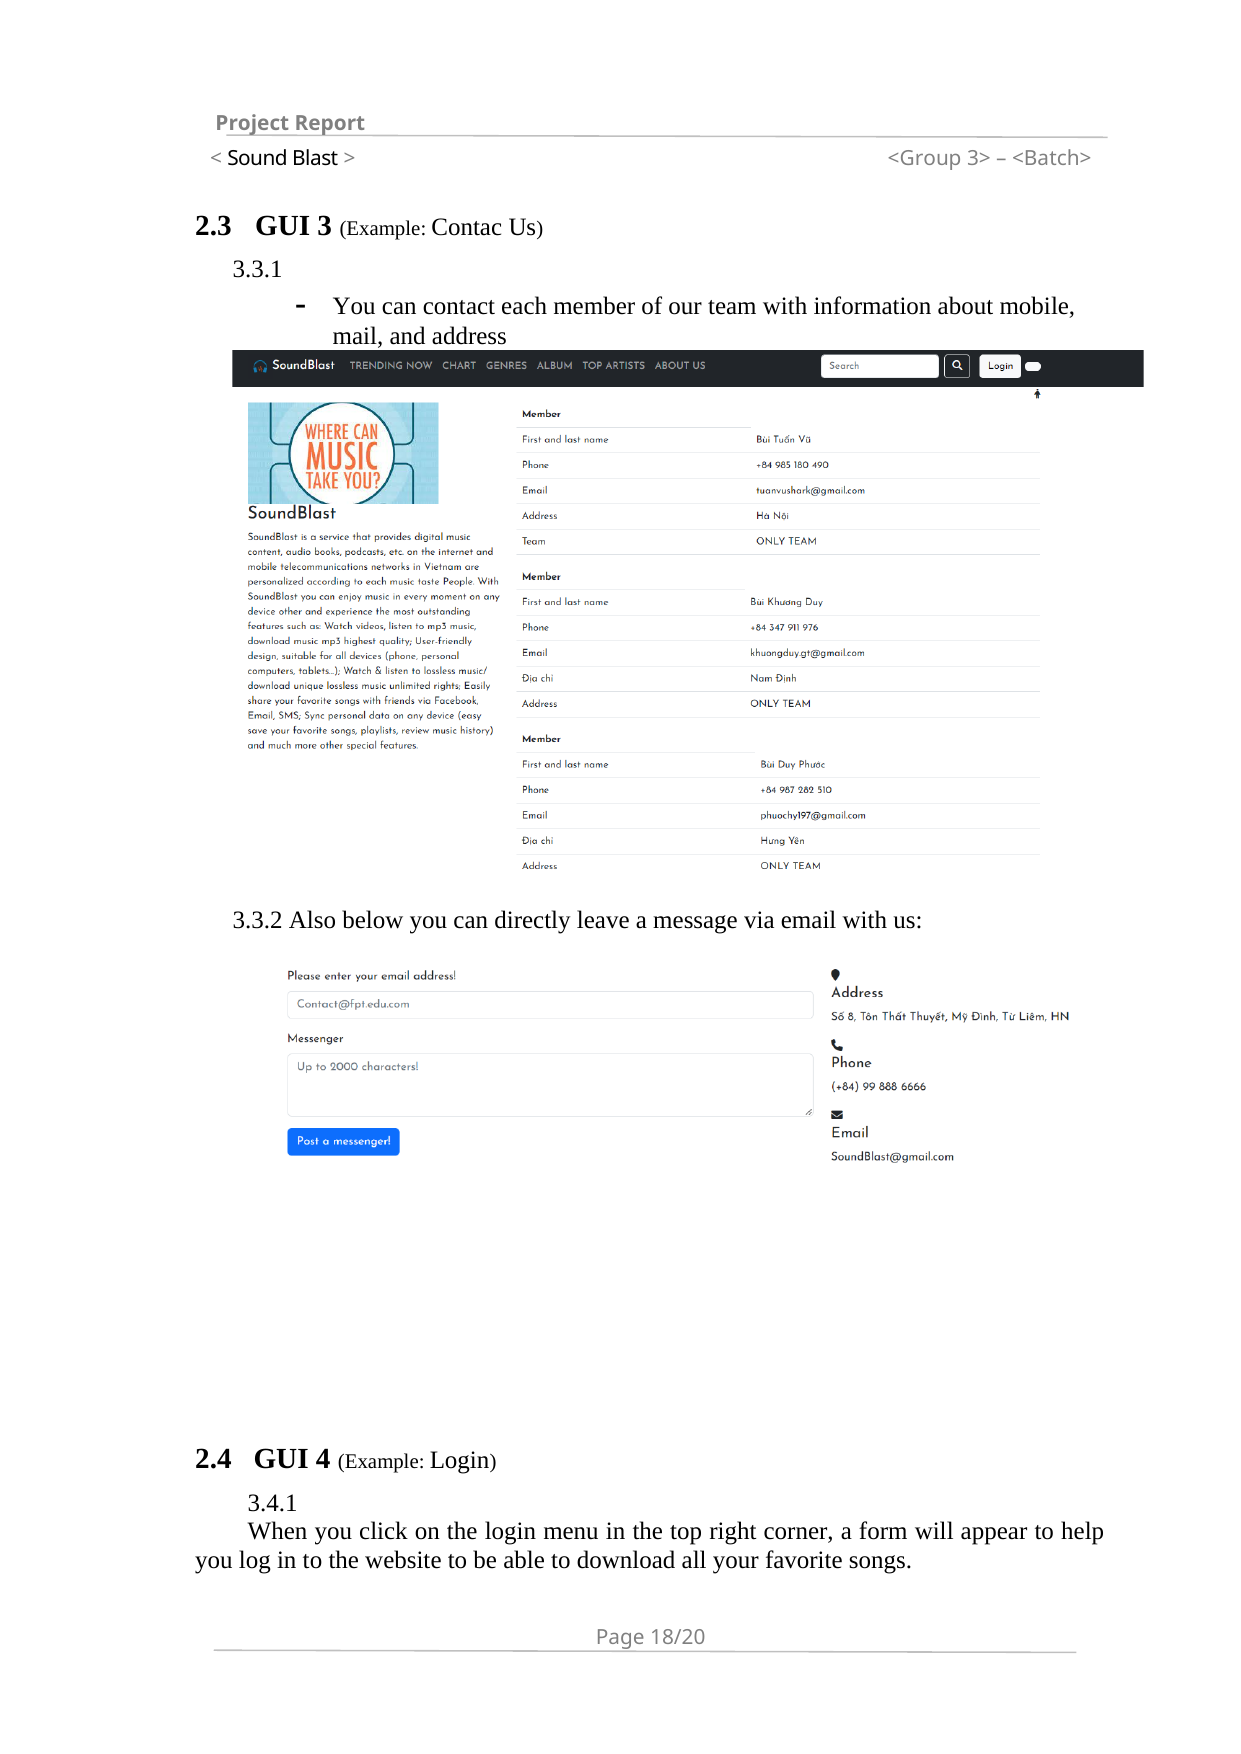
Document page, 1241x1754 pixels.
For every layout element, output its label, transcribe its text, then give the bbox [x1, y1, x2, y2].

text 3.3.1 [195, 254, 1106, 283]
text 3.4.1 [195, 1488, 1106, 1516]
picture [232, 962, 1144, 1171]
list You can contact each member of our team with information about mobile, mail, and address [295, 283, 1106, 350]
text 3.3.2 Also below you can directly leave a message via email with us: [195, 905, 1106, 934]
subtitle GUI 3 (Example: Contac Us) [195, 208, 1106, 242]
text When you click on the login menu in the top right corner, a form will appear to help you log in to the website to be able to download all your favorite songs. [195, 1516, 1106, 1574]
picture [232, 350, 1144, 877]
subtitle 2.4 GUI 4 (Example: Login) [195, 1442, 1106, 1475]
